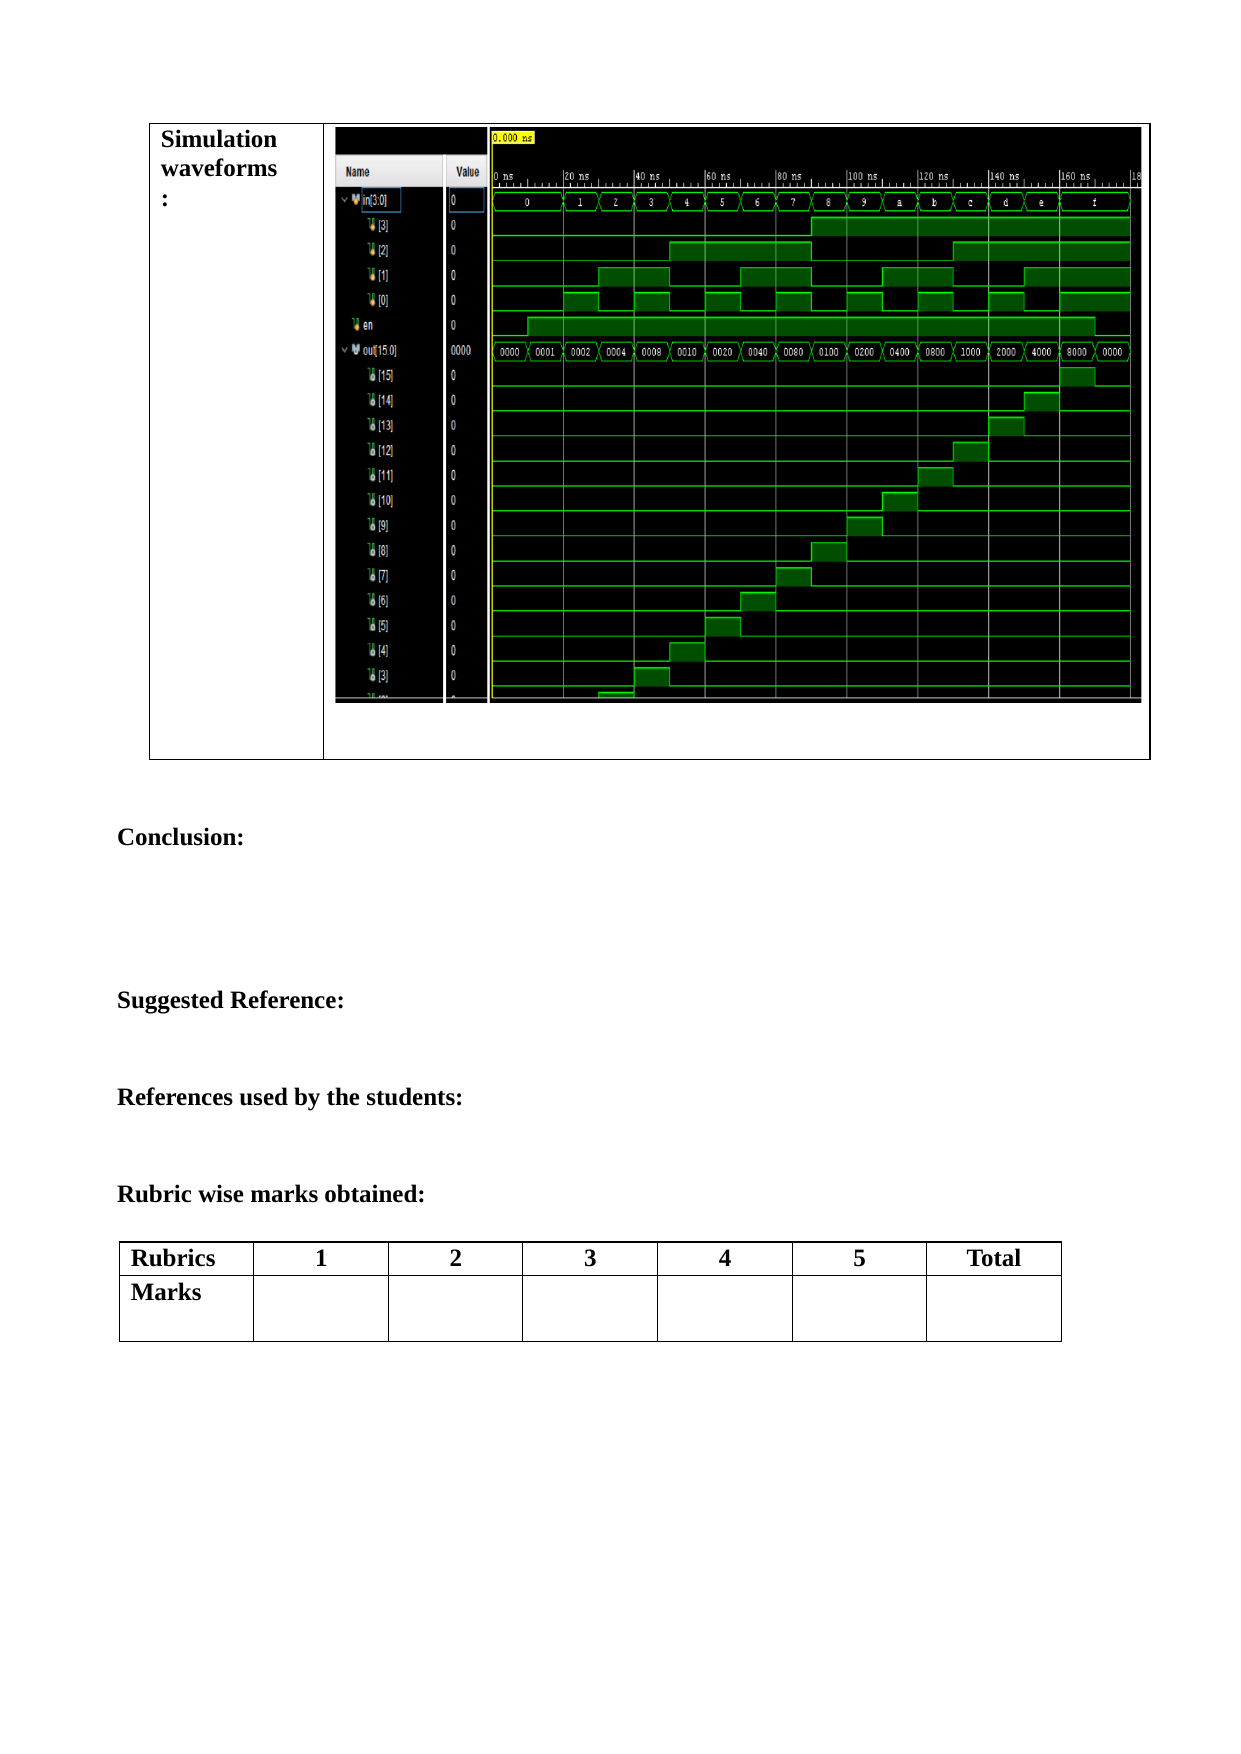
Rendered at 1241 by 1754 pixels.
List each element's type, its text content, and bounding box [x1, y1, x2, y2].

table_cell [523, 1276, 657, 1341]
table_header 3 [523, 1243, 657, 1275]
text References used by the students: [117, 1082, 1151, 1111]
text Rubric wise marks obtained: [117, 1179, 1151, 1208]
picture [335, 127, 1141, 702]
table_cell [793, 1276, 926, 1341]
table_header 1 [254, 1243, 388, 1275]
text Conclusion: [117, 822, 1151, 851]
table_cell [324, 124, 1149, 759]
table_cell [254, 1276, 388, 1341]
table_cell [658, 1276, 792, 1341]
table_header 2 [389, 1243, 522, 1275]
table_cell Marks [120, 1276, 253, 1341]
table_cell Simulation waveforms: [150, 124, 323, 759]
table_header 4 [658, 1243, 792, 1275]
table_header Rubrics [120, 1243, 253, 1275]
table_header 5 [793, 1243, 926, 1275]
table_cell [927, 1276, 1061, 1341]
text Suggested Reference: [117, 985, 1151, 1014]
table_header Total [927, 1243, 1061, 1275]
table_cell [389, 1276, 522, 1341]
